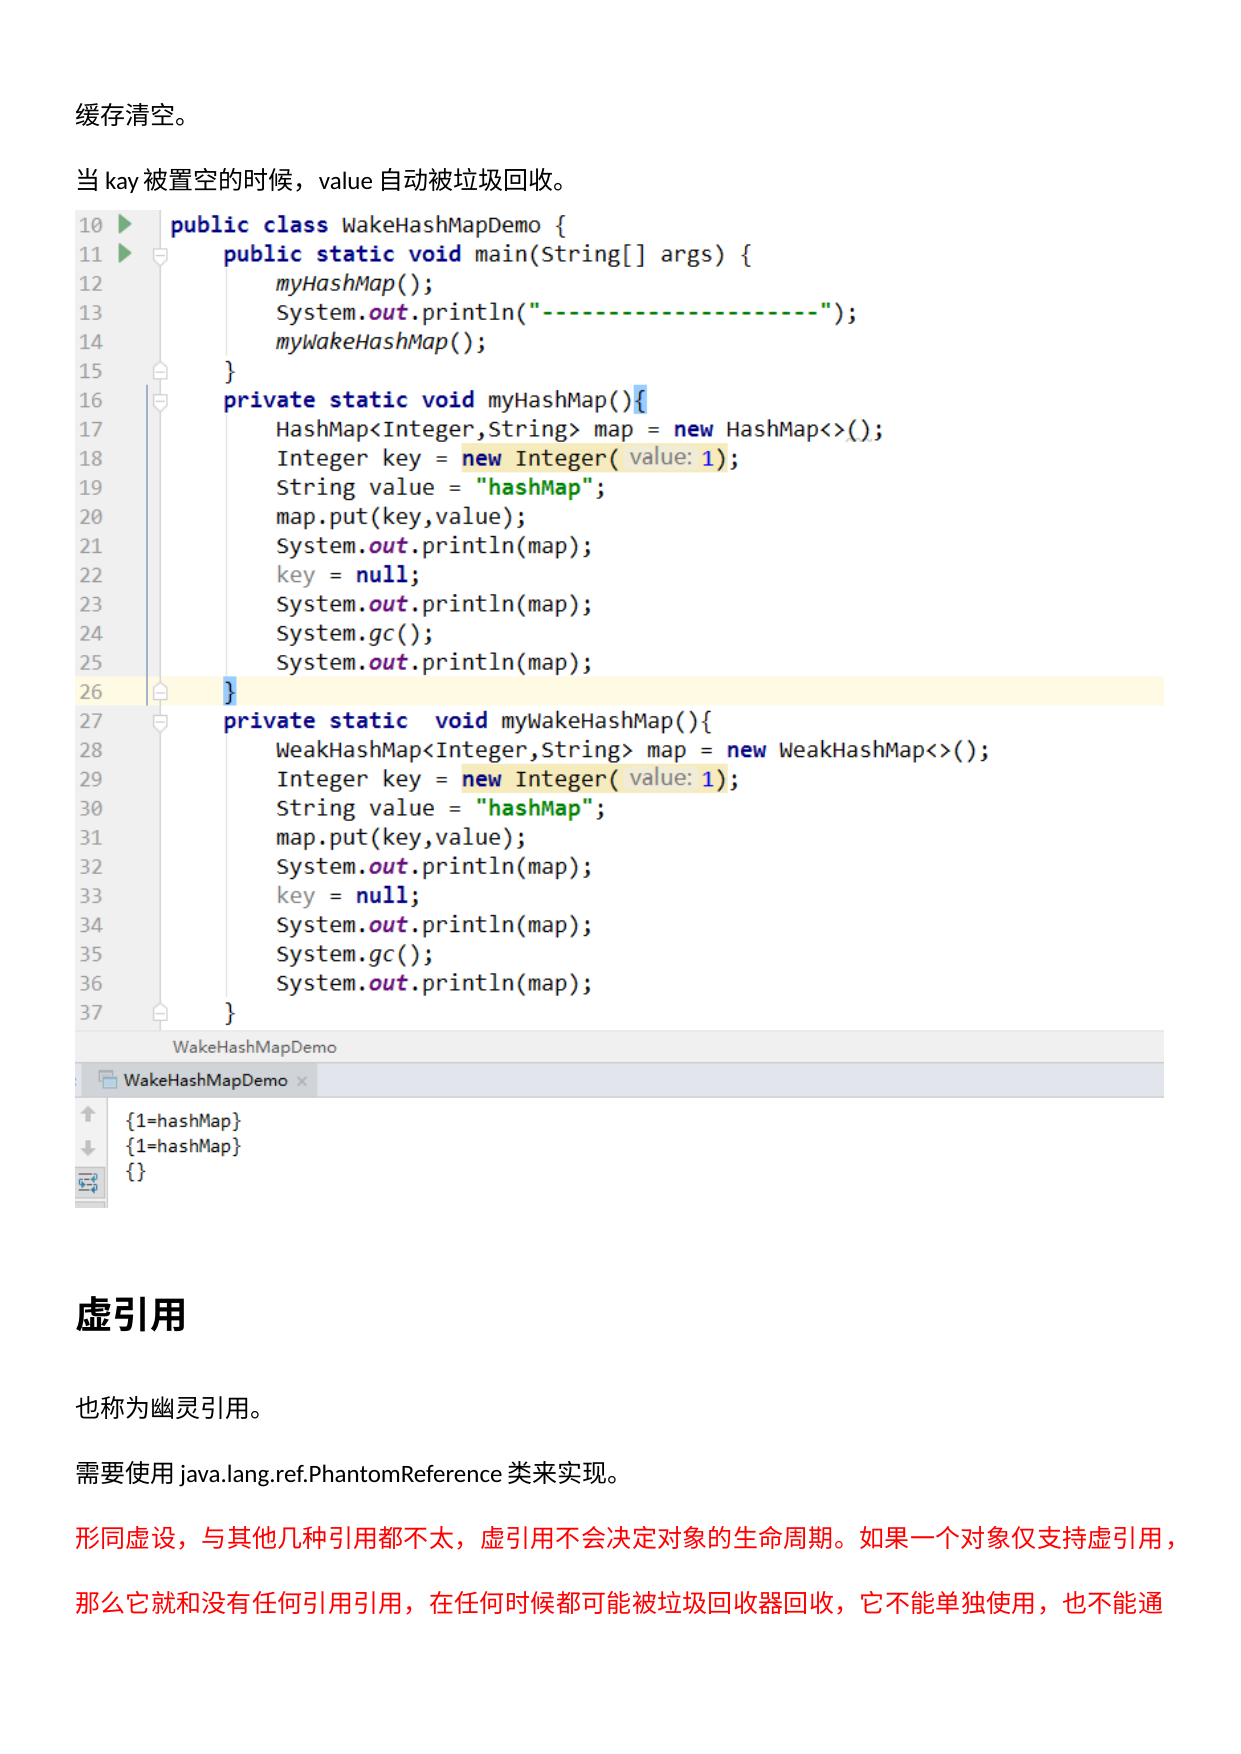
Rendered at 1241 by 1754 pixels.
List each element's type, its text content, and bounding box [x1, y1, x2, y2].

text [75, 1504, 1165, 1634]
picture [75, 210, 1164, 1208]
subtitle 虚引用 [75, 1280, 1165, 1345]
text 也称为幽灵引用。 [75, 1374, 1165, 1439]
text 缓存清空。 [75, 81, 1165, 146]
text 当kay被置空的时候，value自动被垃圾回收。 [75, 146, 1165, 211]
text 需要使用java.lang.ref.PhantomReference类来实现。 [75, 1439, 1165, 1504]
